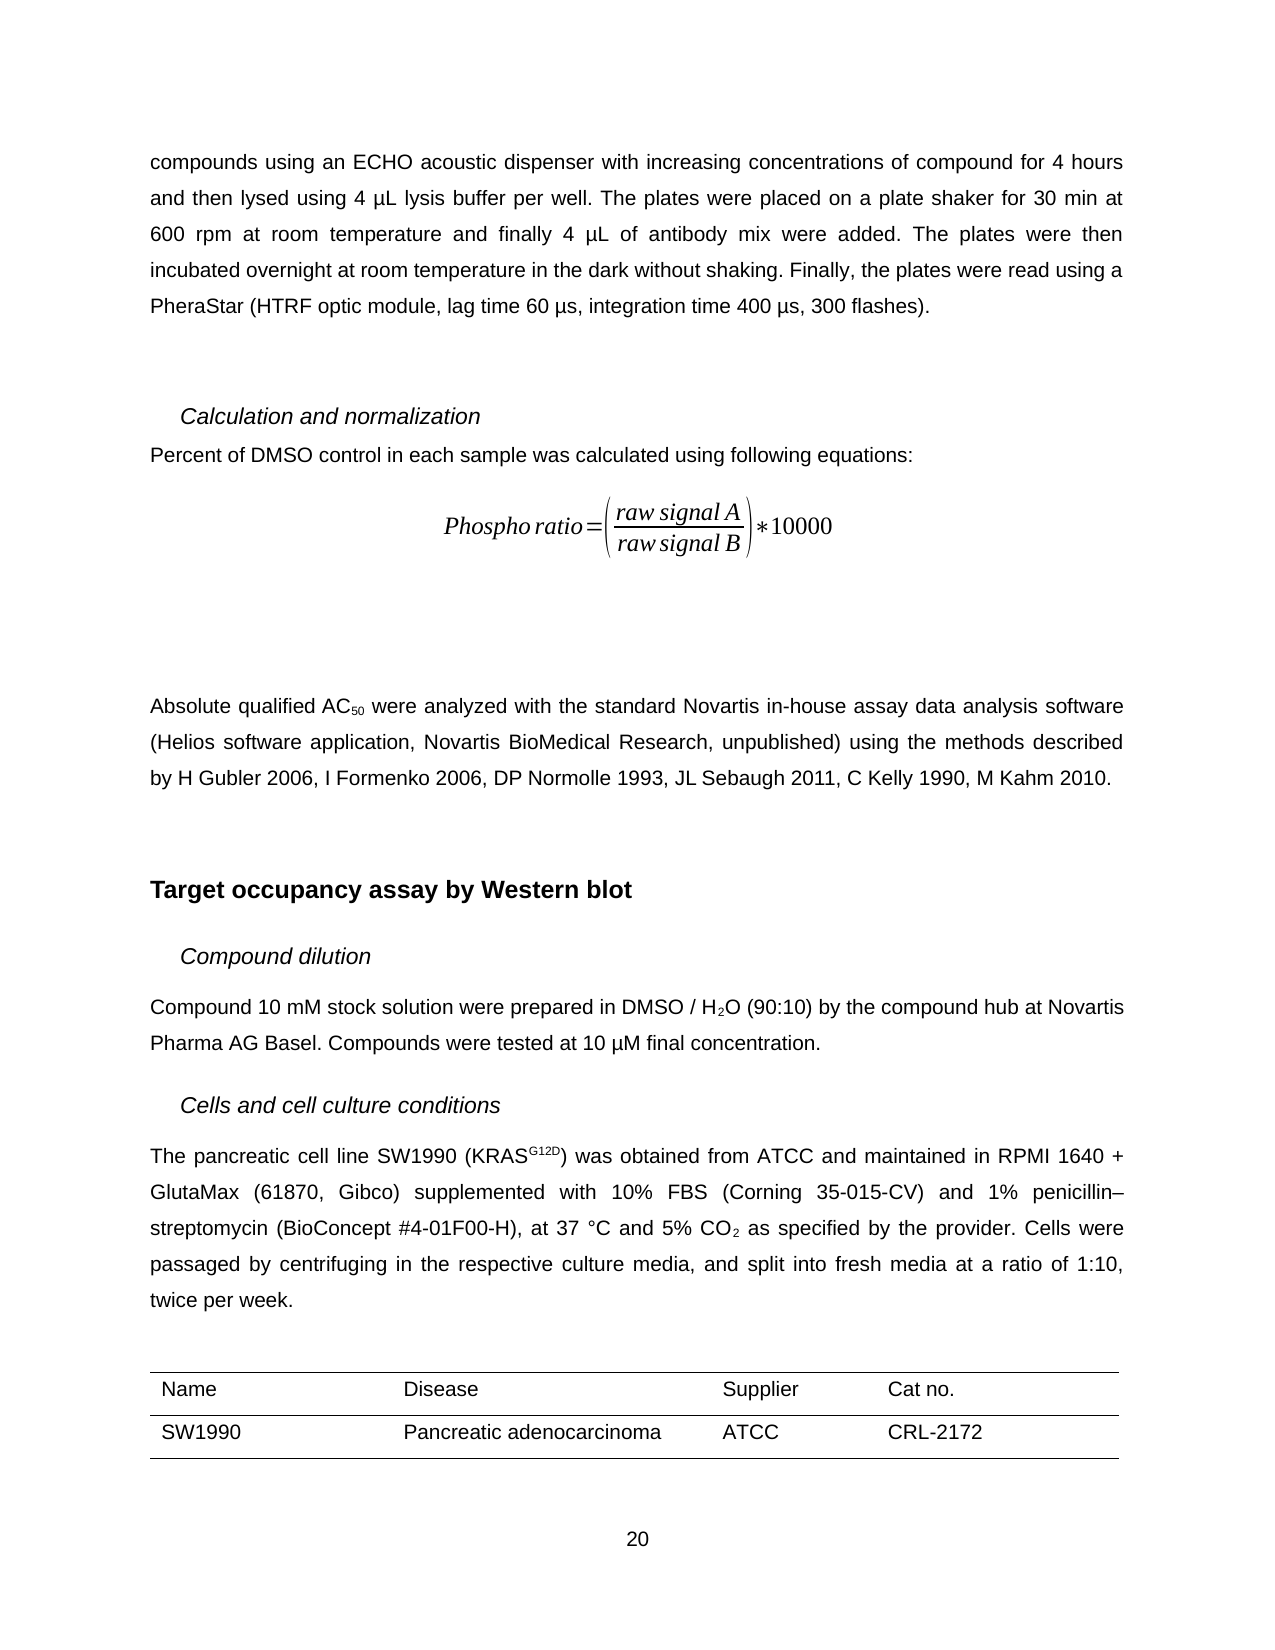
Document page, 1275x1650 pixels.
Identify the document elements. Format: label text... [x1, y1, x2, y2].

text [150, 150, 1125, 318]
table_header Cat no. [876, 1373, 1119, 1415]
table_header Disease [392, 1373, 711, 1415]
table_cell Pancreatic adenocarcinoma [392, 1416, 711, 1458]
table_cell SW1990 [150, 1416, 392, 1458]
subtitle Cells and cell culture conditions [180, 1092, 1125, 1118]
text Compound 10 mM stock solution were prepared in DMSO / H2O (90:10) by the compound hub at Novartis Pharma AG Basel. Compounds were tested at 10 µM final concentration. [150, 995, 1125, 1055]
table_header Supplier [711, 1373, 876, 1415]
table_cell CRL-2172 [876, 1416, 1119, 1458]
subtitle Compound dilution [180, 943, 1125, 969]
table_header Name [150, 1373, 392, 1415]
text Absolute qualified AC50 were analyzed with the standard Novartis in-house assay data analysis software (Helios software application, Novartis BioMedical Research, unpublished) using the methods described by H Gubler 2006, I Formenko 2006, DP Normolle 1993, JL Sebaugh 2011, C Kelly 1990, M Kahm 2010. [150, 694, 1125, 790]
table_cell ATCC [711, 1416, 876, 1458]
text The pancreatic cell line SW1990 (KRASG12D) was obtained from ATCC and maintained in RPMI 1640 + GlutaMax (61870, Gibco) supplemented with 10% FBS (Corning 35-015-CV) and 1% penicillin–streptomycin (BioConcept #4-01F00-H), at 37 °C and 5% CO2 as specified by the provider. Cells were passaged by centrifuging in the respective culture media, and split into fresh media at a ratio of 1:10, twice per week. [150, 1144, 1125, 1311]
subtitle Target occupancy assay by Western blot [150, 875, 1125, 903]
text Percent of DMSO control in each sample was calculated using following equations: [150, 443, 1125, 467]
subtitle Calculation and normalization [180, 403, 1125, 429]
